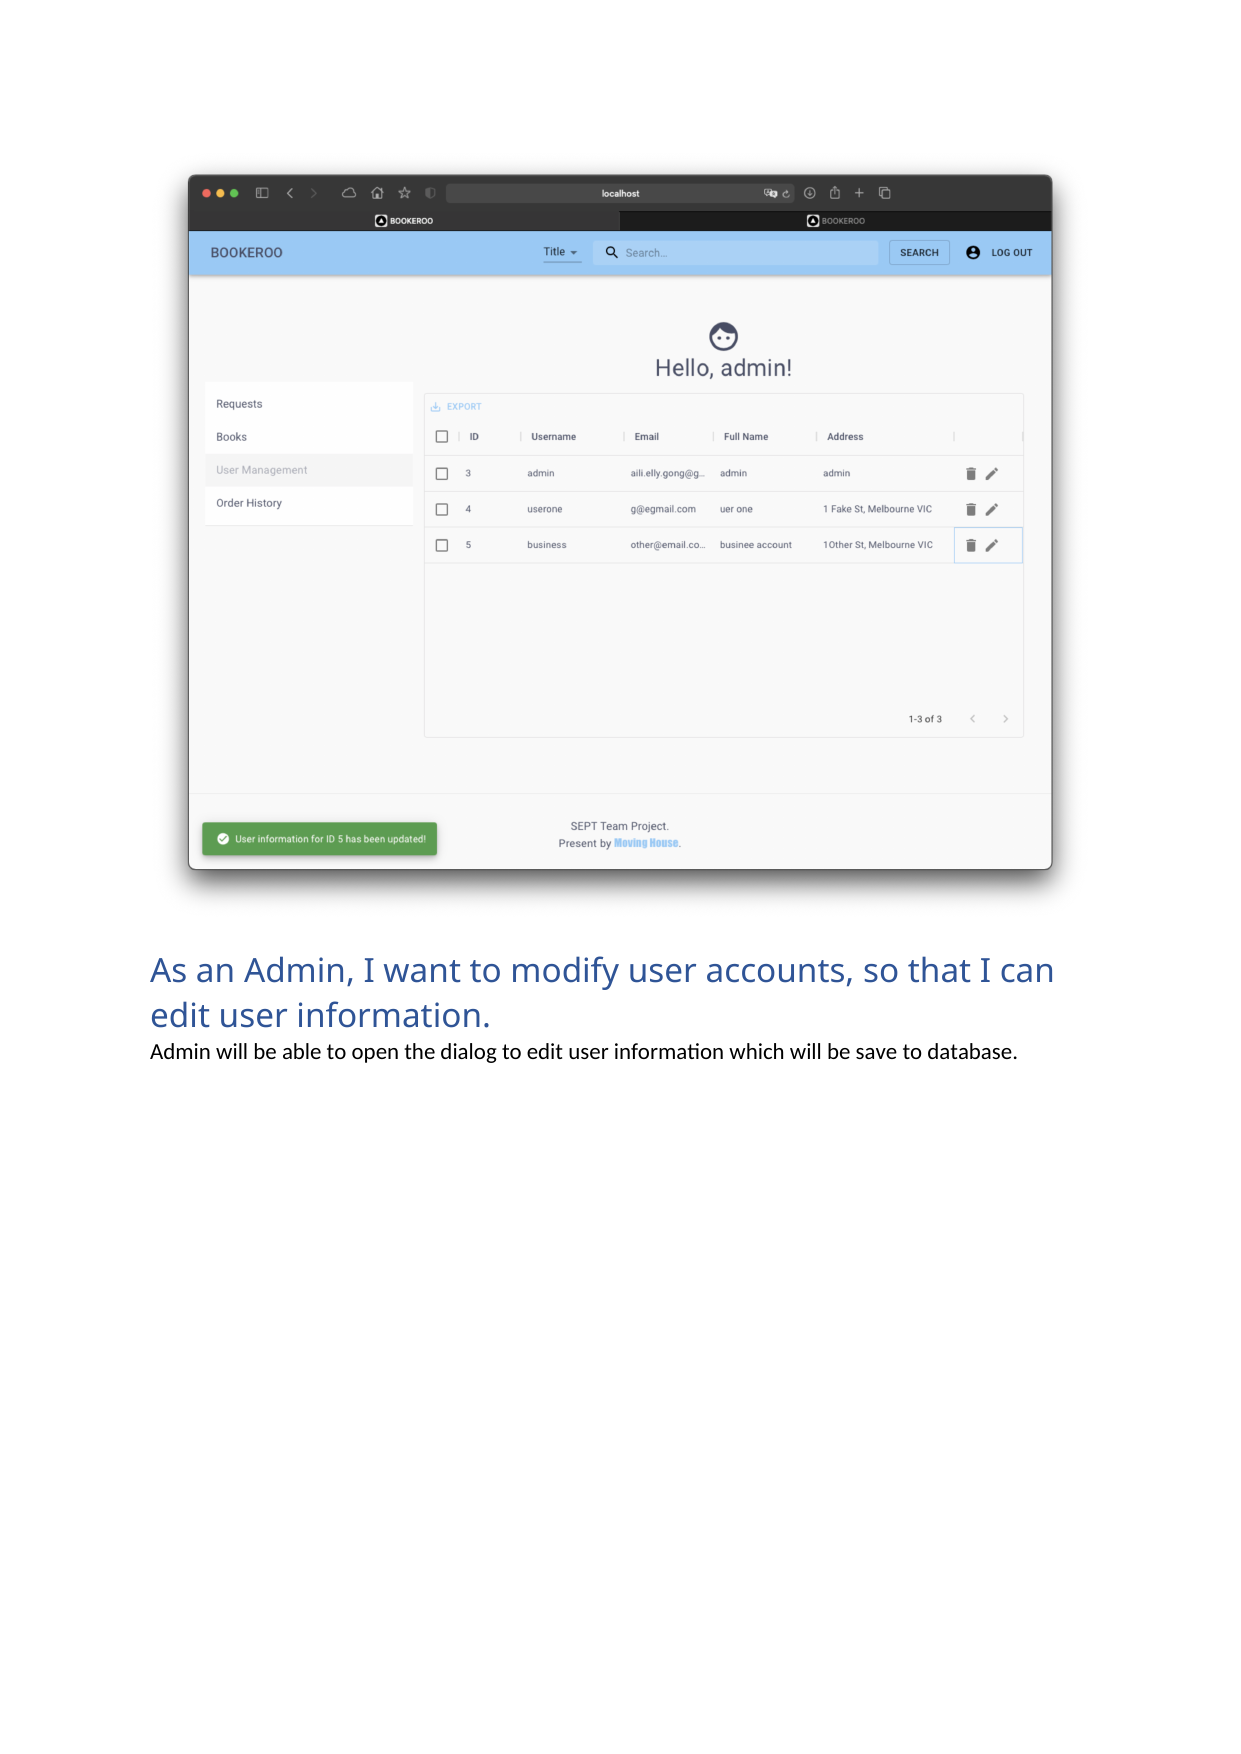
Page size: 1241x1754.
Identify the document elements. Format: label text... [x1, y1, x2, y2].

subtitle As an Admin, I want to modify user accounts, so that I can edit user information. [150, 946, 1090, 1037]
picture [150, 150, 1090, 920]
text Admin will be able to open the dialog to edit user information which will be save to database. [150, 1037, 1090, 1065]
